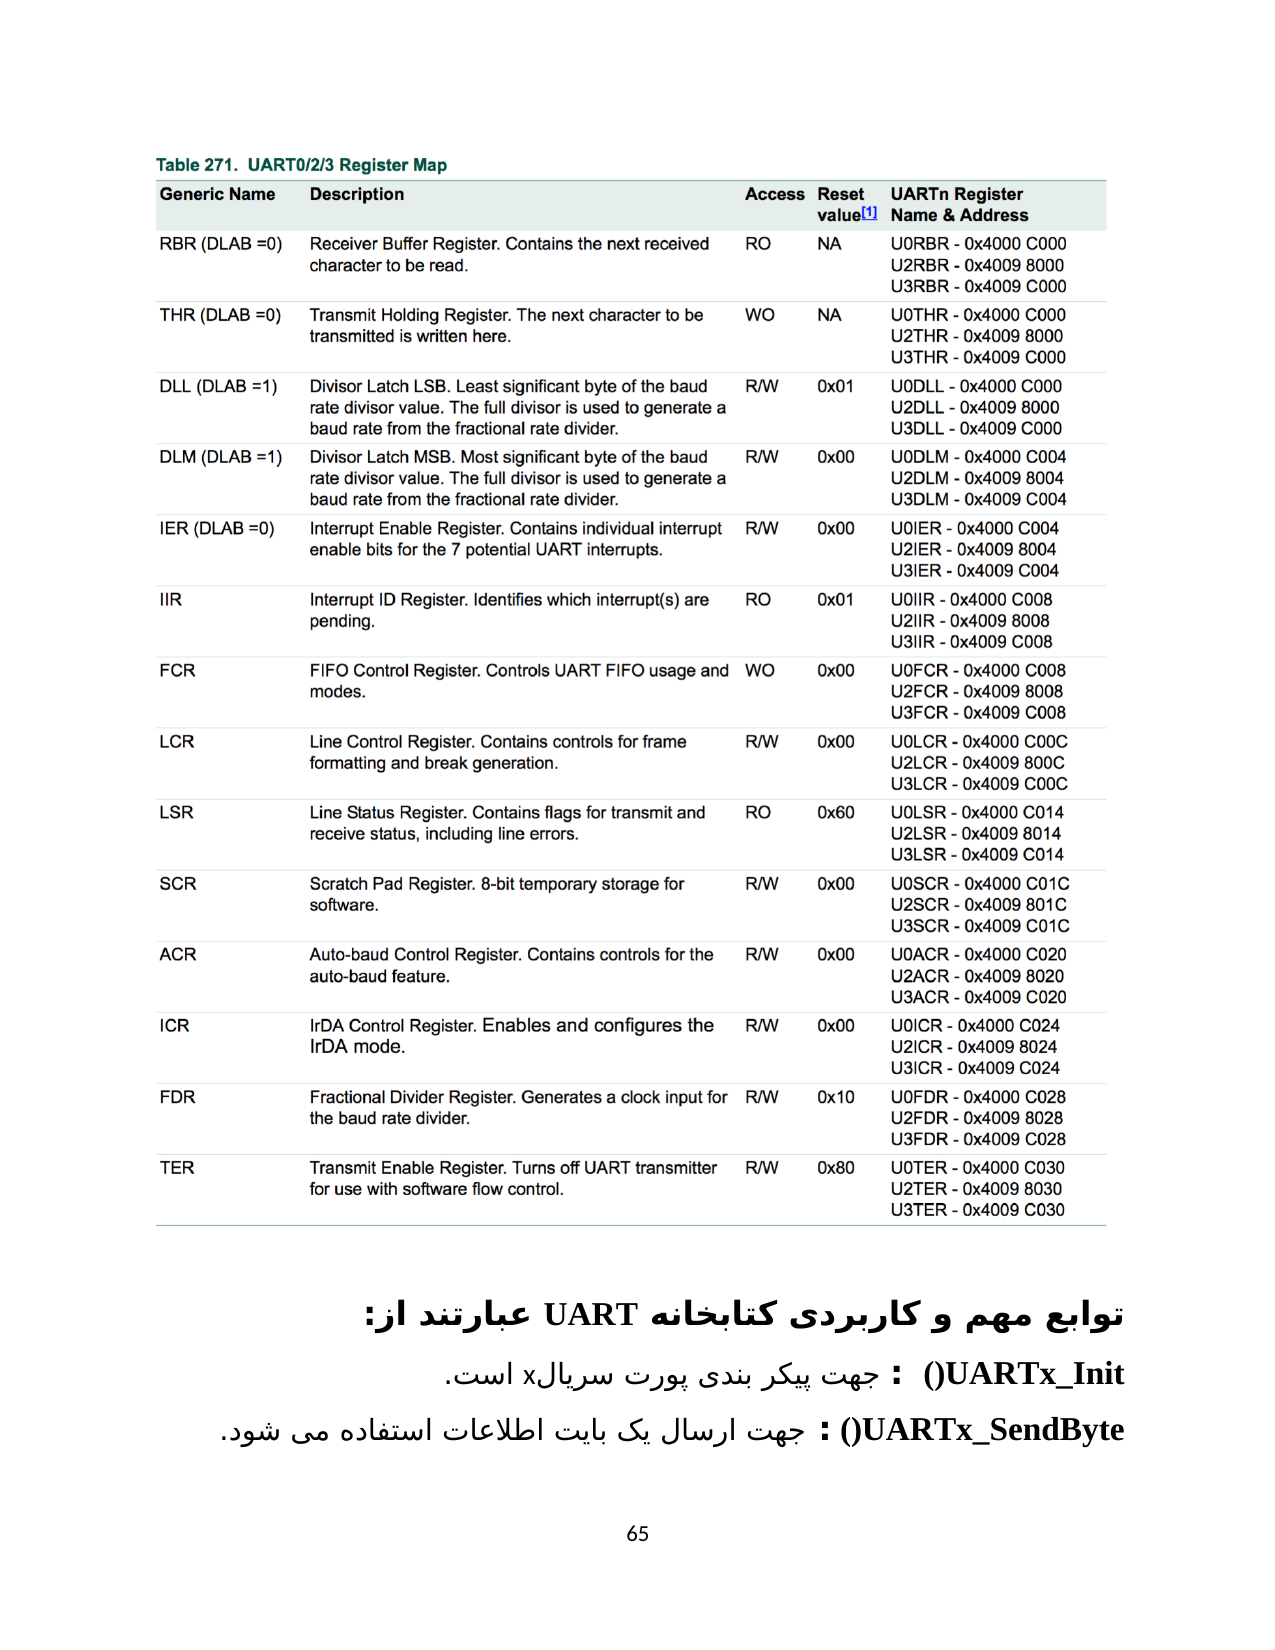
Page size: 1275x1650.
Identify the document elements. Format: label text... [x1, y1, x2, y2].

text UARTx_SendByte() : جهت ارسال یک بایت اطلاعات استفاده می شود. [150, 1409, 1125, 1448]
text UARTx_Init() : جهت پیکر بندی پورت سریالx است. [150, 1353, 1125, 1392]
text توابع مهم و کاربردی کتابخانه UART عبارتند از: [150, 1294, 1125, 1333]
picture [150, 150, 1124, 1231]
